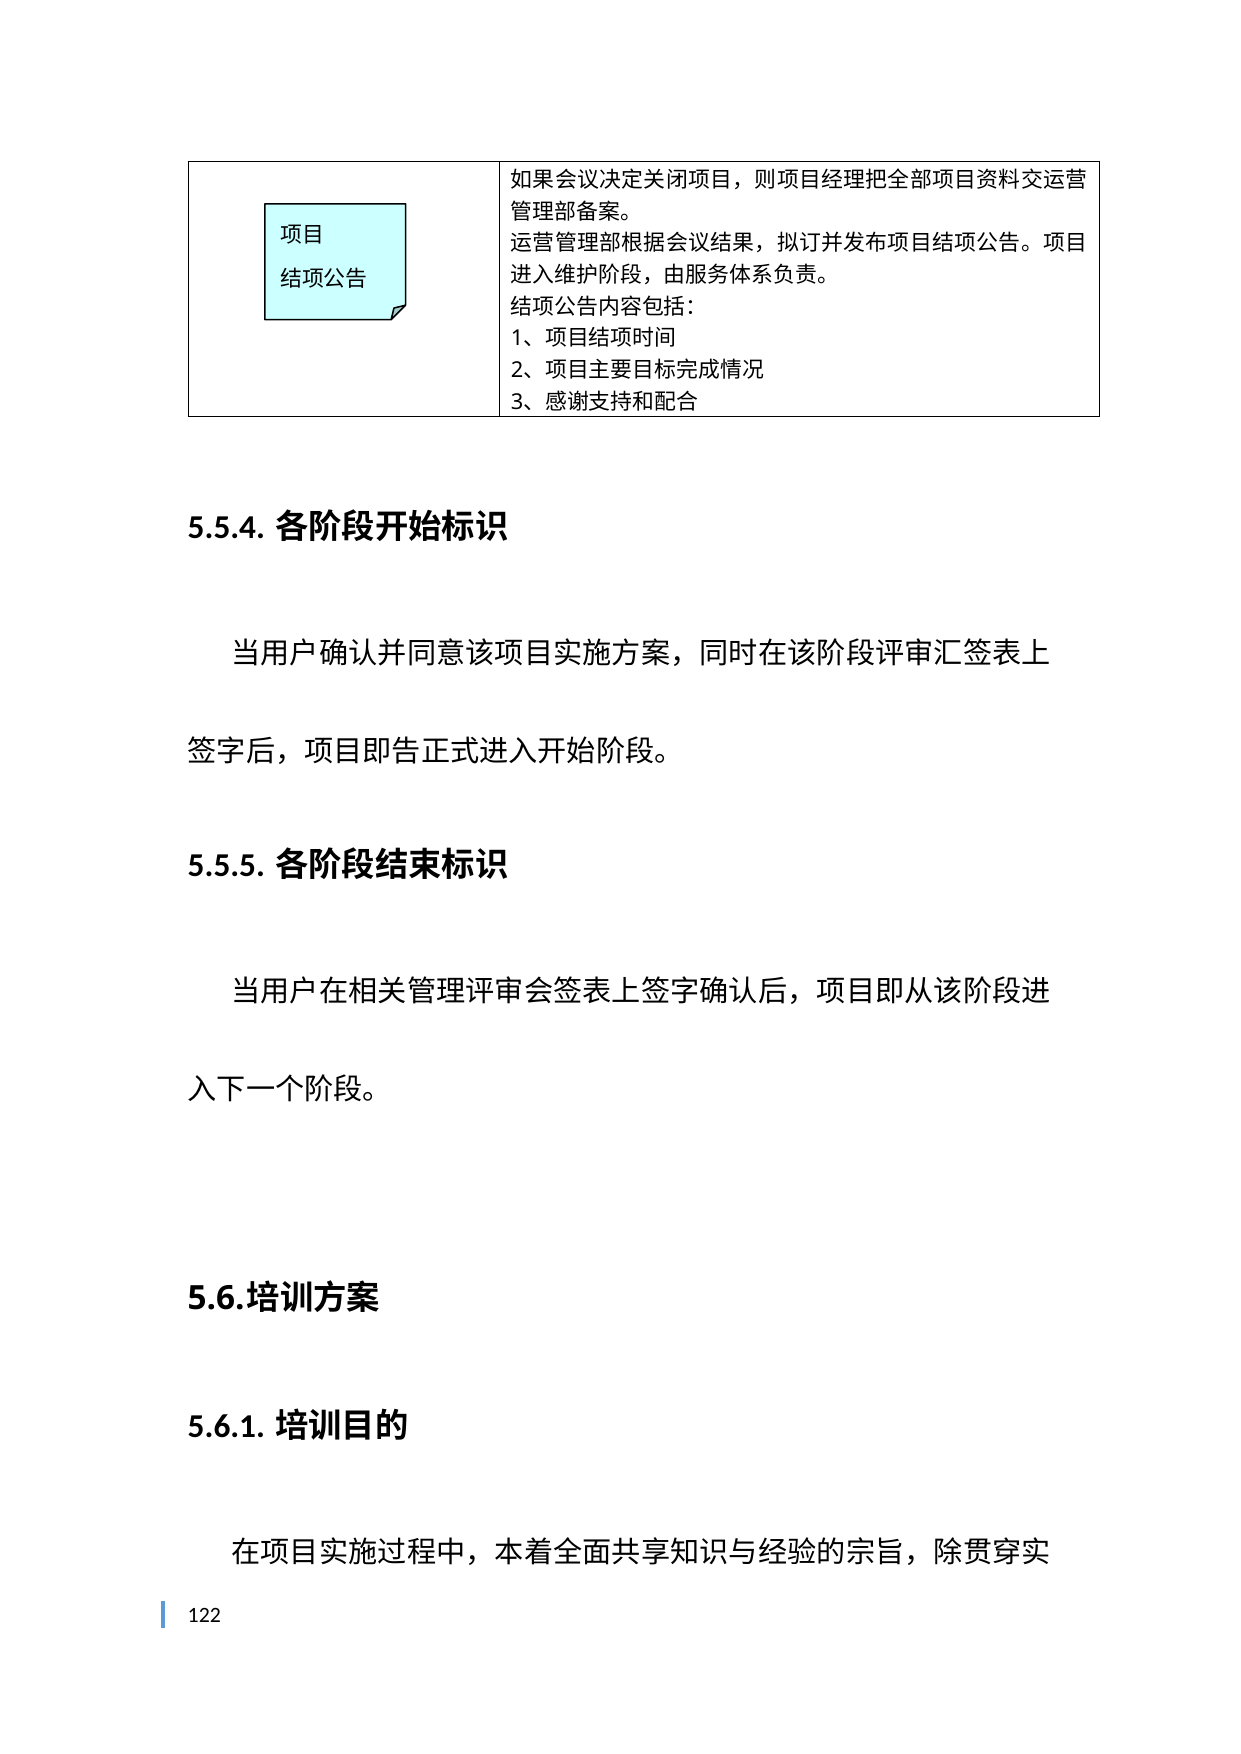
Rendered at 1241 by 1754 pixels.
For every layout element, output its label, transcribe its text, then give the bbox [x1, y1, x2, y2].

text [187, 1517, 1053, 1582]
subtitle 各阶段结束标识 [187, 829, 1053, 894]
subtitle 培训目的 [187, 1390, 1053, 1455]
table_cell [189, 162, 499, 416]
text 当用户确认并同意该项目实施方案，同时在该阶段评审汇签表上签字后，项目即告正式进入开始阶段。 [187, 619, 1053, 781]
text 当用户在相关管理评审会签表上签字确认后，项目即从该阶段进入下一个阶段。 [187, 957, 1053, 1119]
subtitle 培训方案 [187, 1263, 1053, 1328]
subtitle 各阶段开始标识 [187, 492, 1053, 557]
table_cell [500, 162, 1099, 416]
